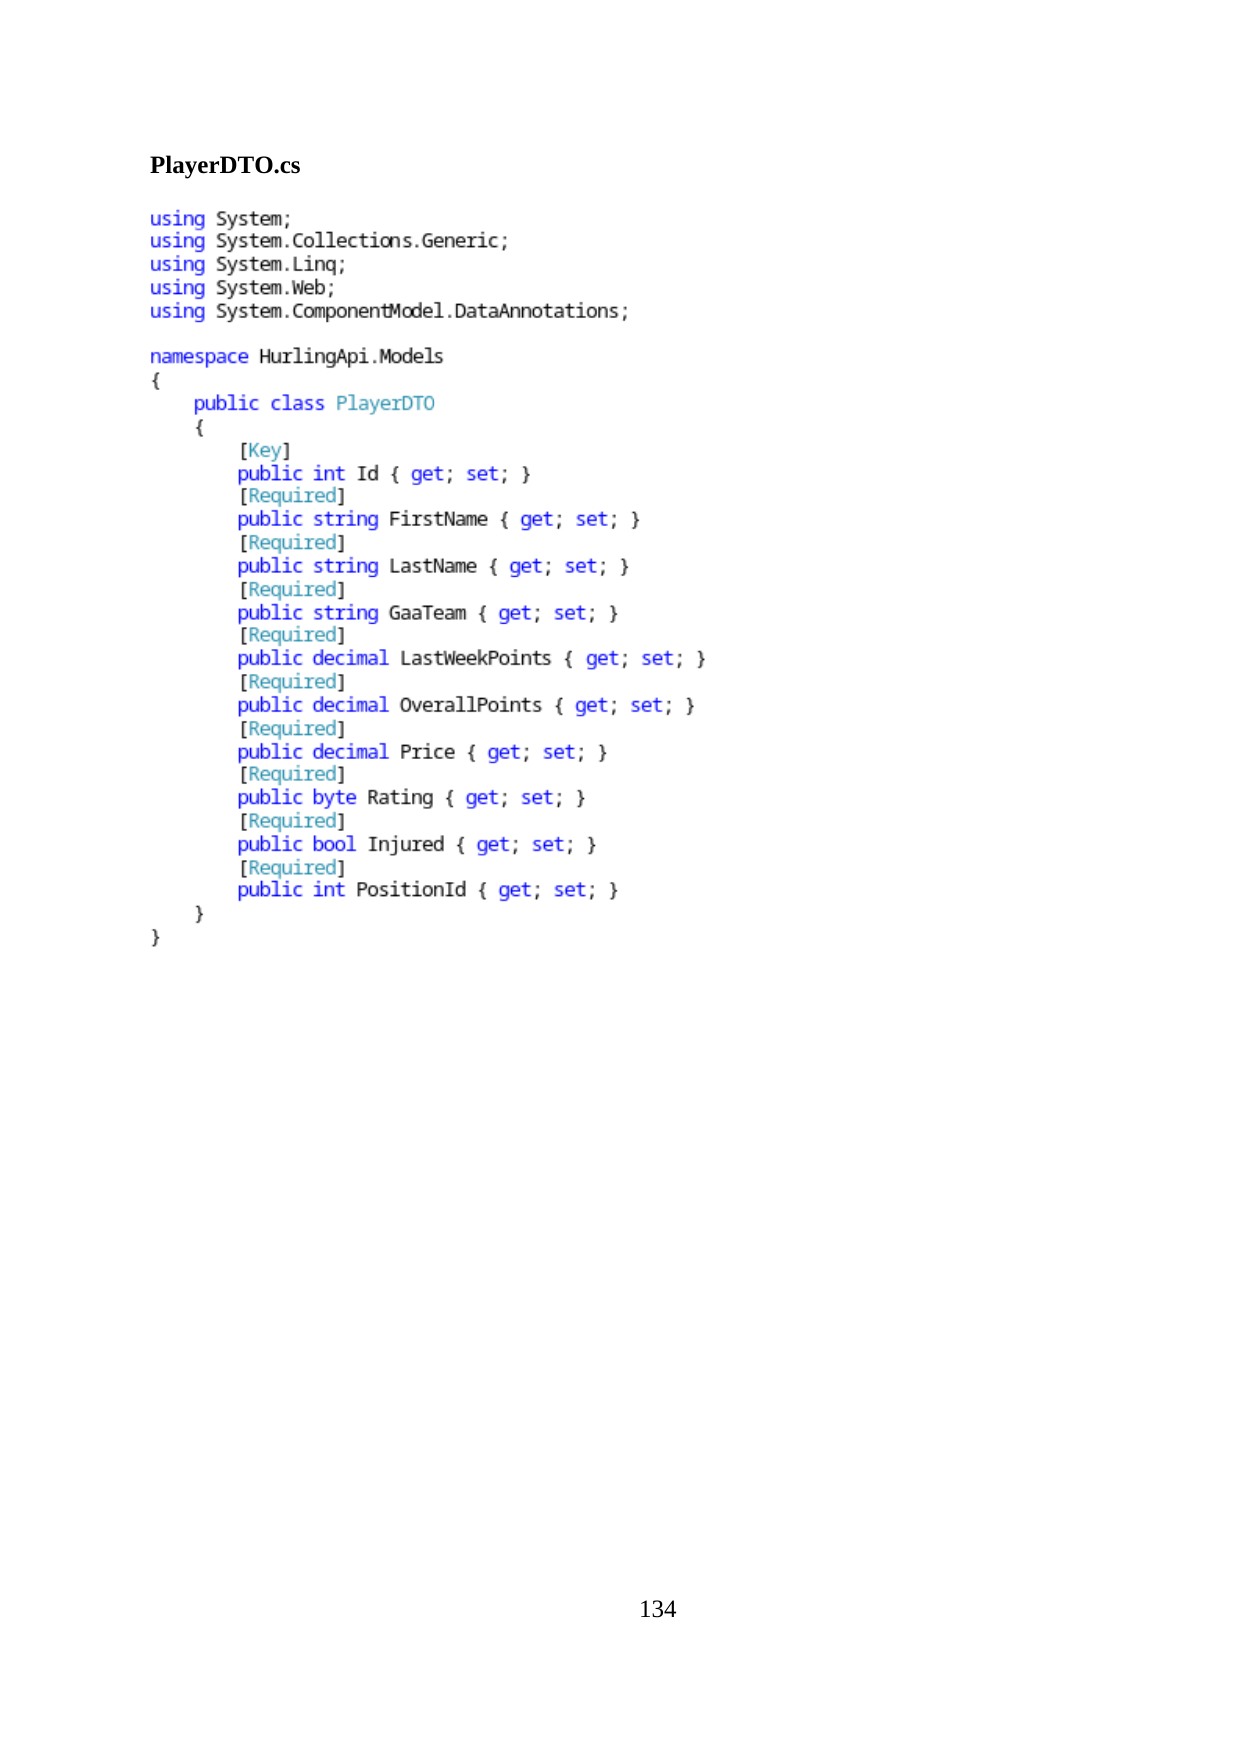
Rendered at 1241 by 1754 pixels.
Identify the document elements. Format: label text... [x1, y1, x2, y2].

subtitle PlayerDTO.cs [150, 150, 1090, 179]
